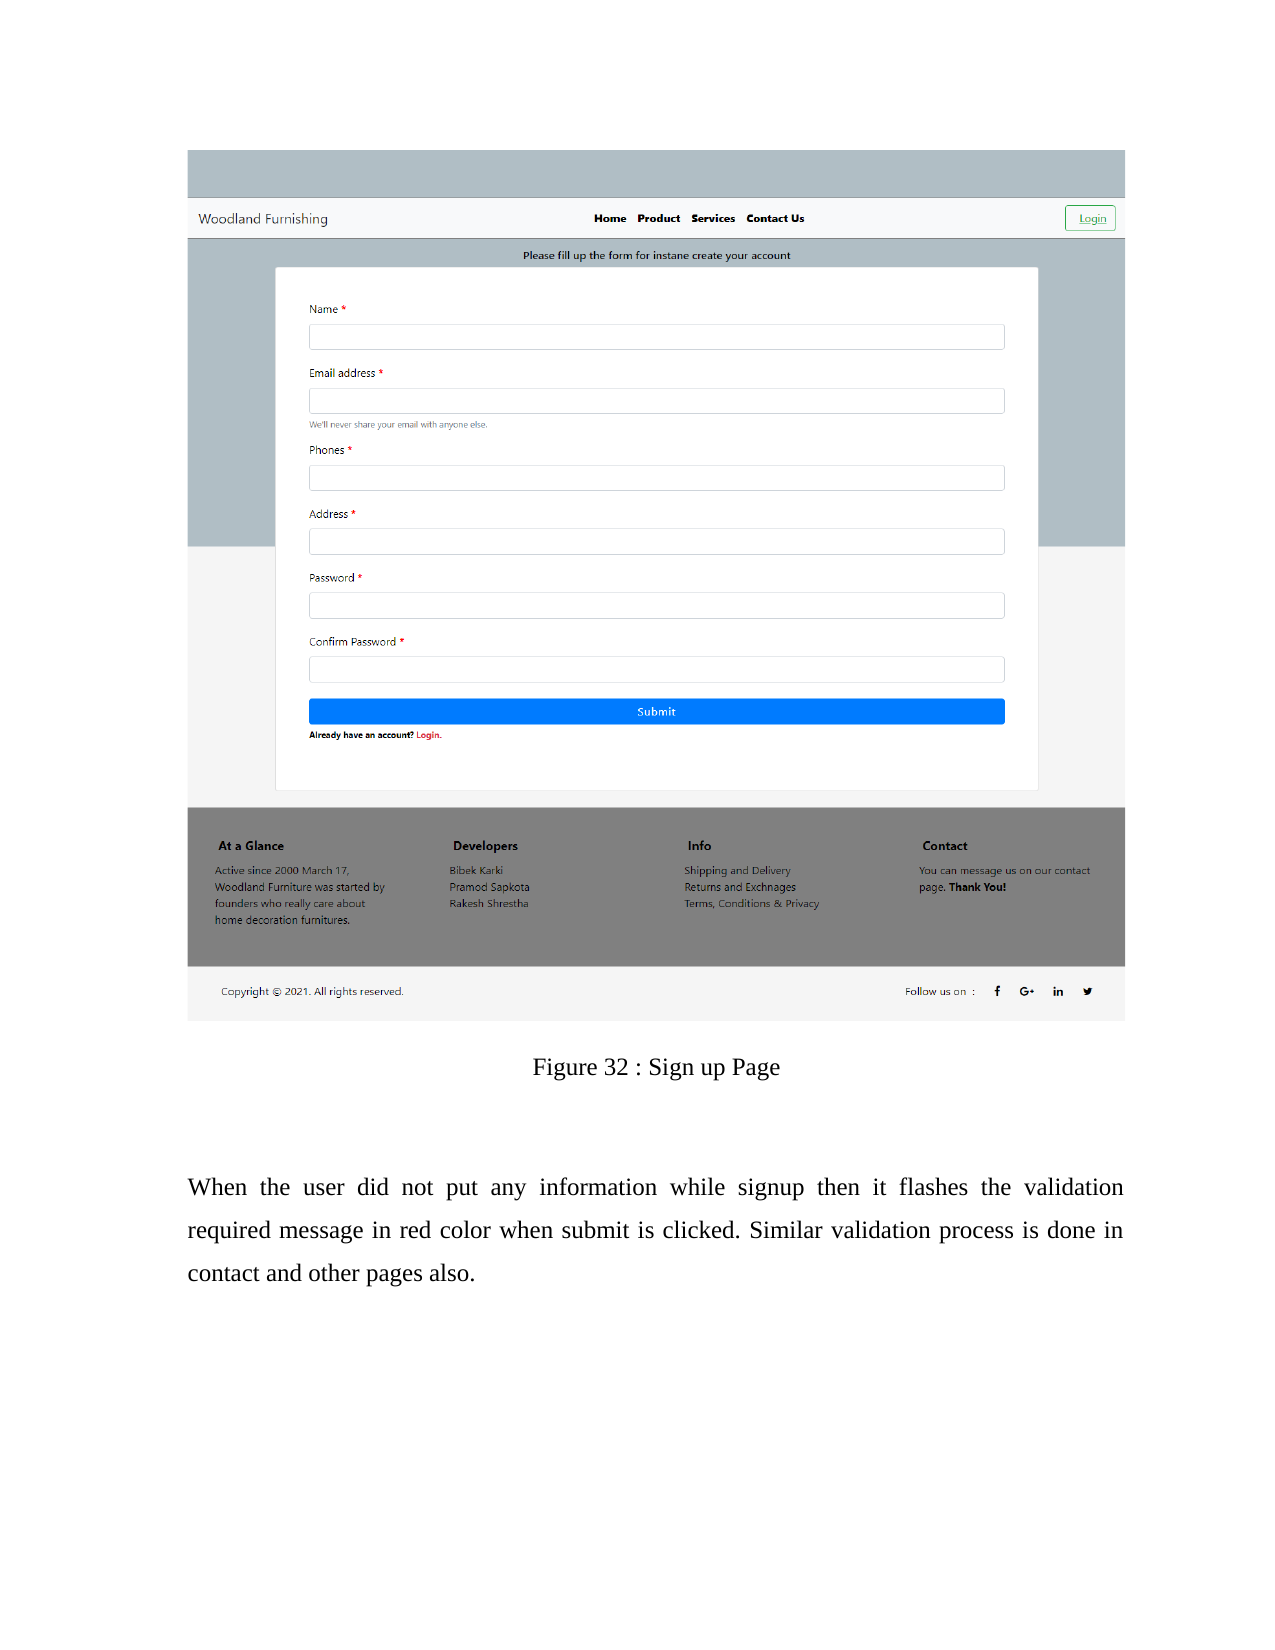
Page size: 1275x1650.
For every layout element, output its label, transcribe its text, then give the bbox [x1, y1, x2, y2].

text Figure 32 : Sign up Page [187, 1052, 1125, 1081]
text When the user did not put any information while signup then it flashes the validation required message in red color when submit is clicked. Similar validation process is done in contact and other pages also. [187, 1172, 1125, 1287]
picture [187, 150, 1125, 1021]
